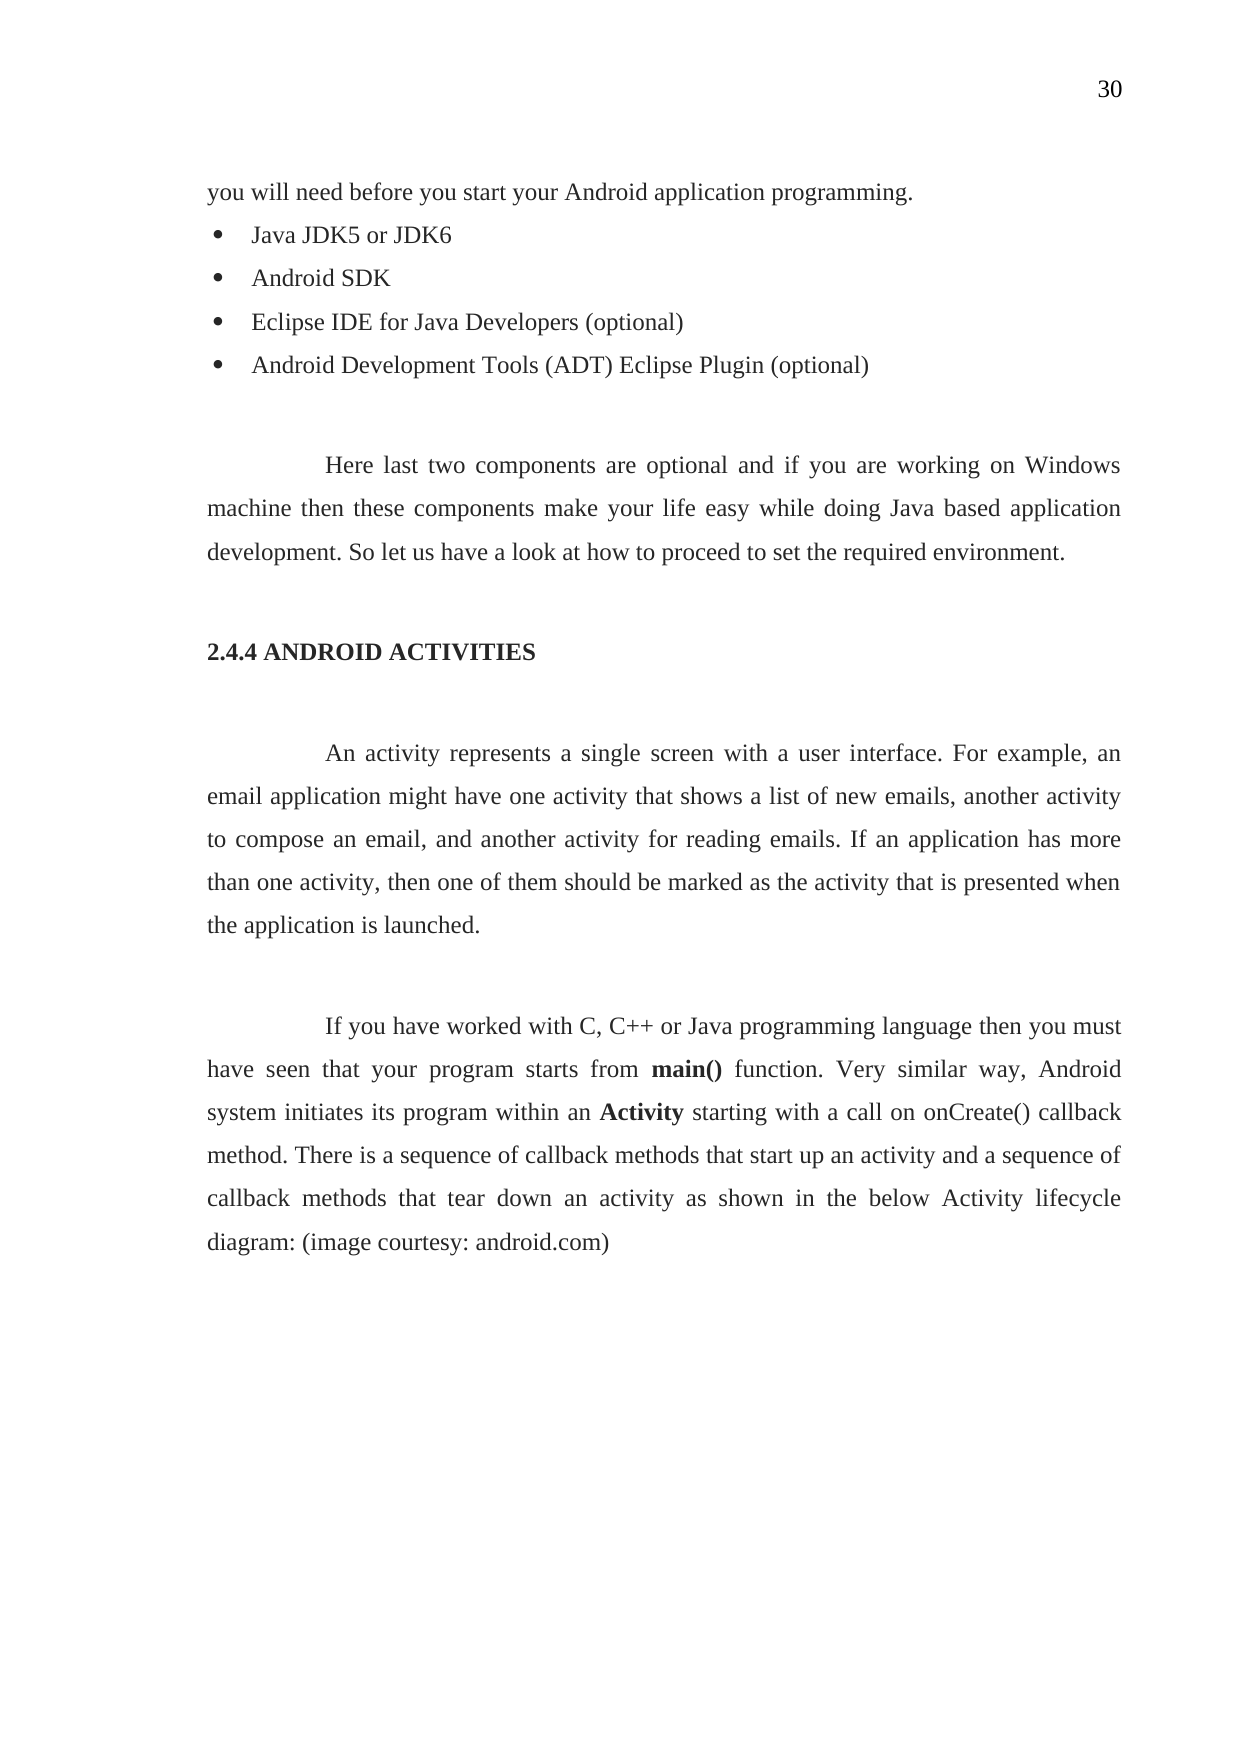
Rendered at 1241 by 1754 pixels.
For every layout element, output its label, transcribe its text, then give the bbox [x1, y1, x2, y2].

list Android Development Tools (ADT) Eclipse Plugin (optional) [214, 350, 1122, 378]
text 2.4.4 ANDROID ACTIVITIES [207, 637, 1122, 666]
text If you have worked with C, C++ or Java programming language then you must have seen that your program starts from main() function. Very similar way, Android system initiates its program within an Activity starting with a call on onCreate() callback method. There is a sequence of callback methods that start up an activity and a sequence of callback methods that tear down an activity as shown in the below Activity lifecycle diagram: (image courtesy: android.com) [207, 1011, 1122, 1255]
list Java JDK5 or JDK6 [214, 220, 1122, 249]
text Here last two components are optional and if you are working on Windows machine then these components make your life easy while doing Java based application development. So let us have a look at how to proceed to set the required environment. [207, 450, 1122, 565]
list Eclipse IDE for Java Developers (optional) [214, 307, 1122, 335]
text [207, 177, 1122, 206]
text An activity represents a single screen with a user interface. For example, an email application might have one activity that shows a list of new emails, another activity to compose an email, and another activity for reading emails. If an application has more than one activity, then one of them should be marked as the activity that is presented when the application is launched. [207, 738, 1122, 939]
list Android SDK [214, 263, 1122, 292]
